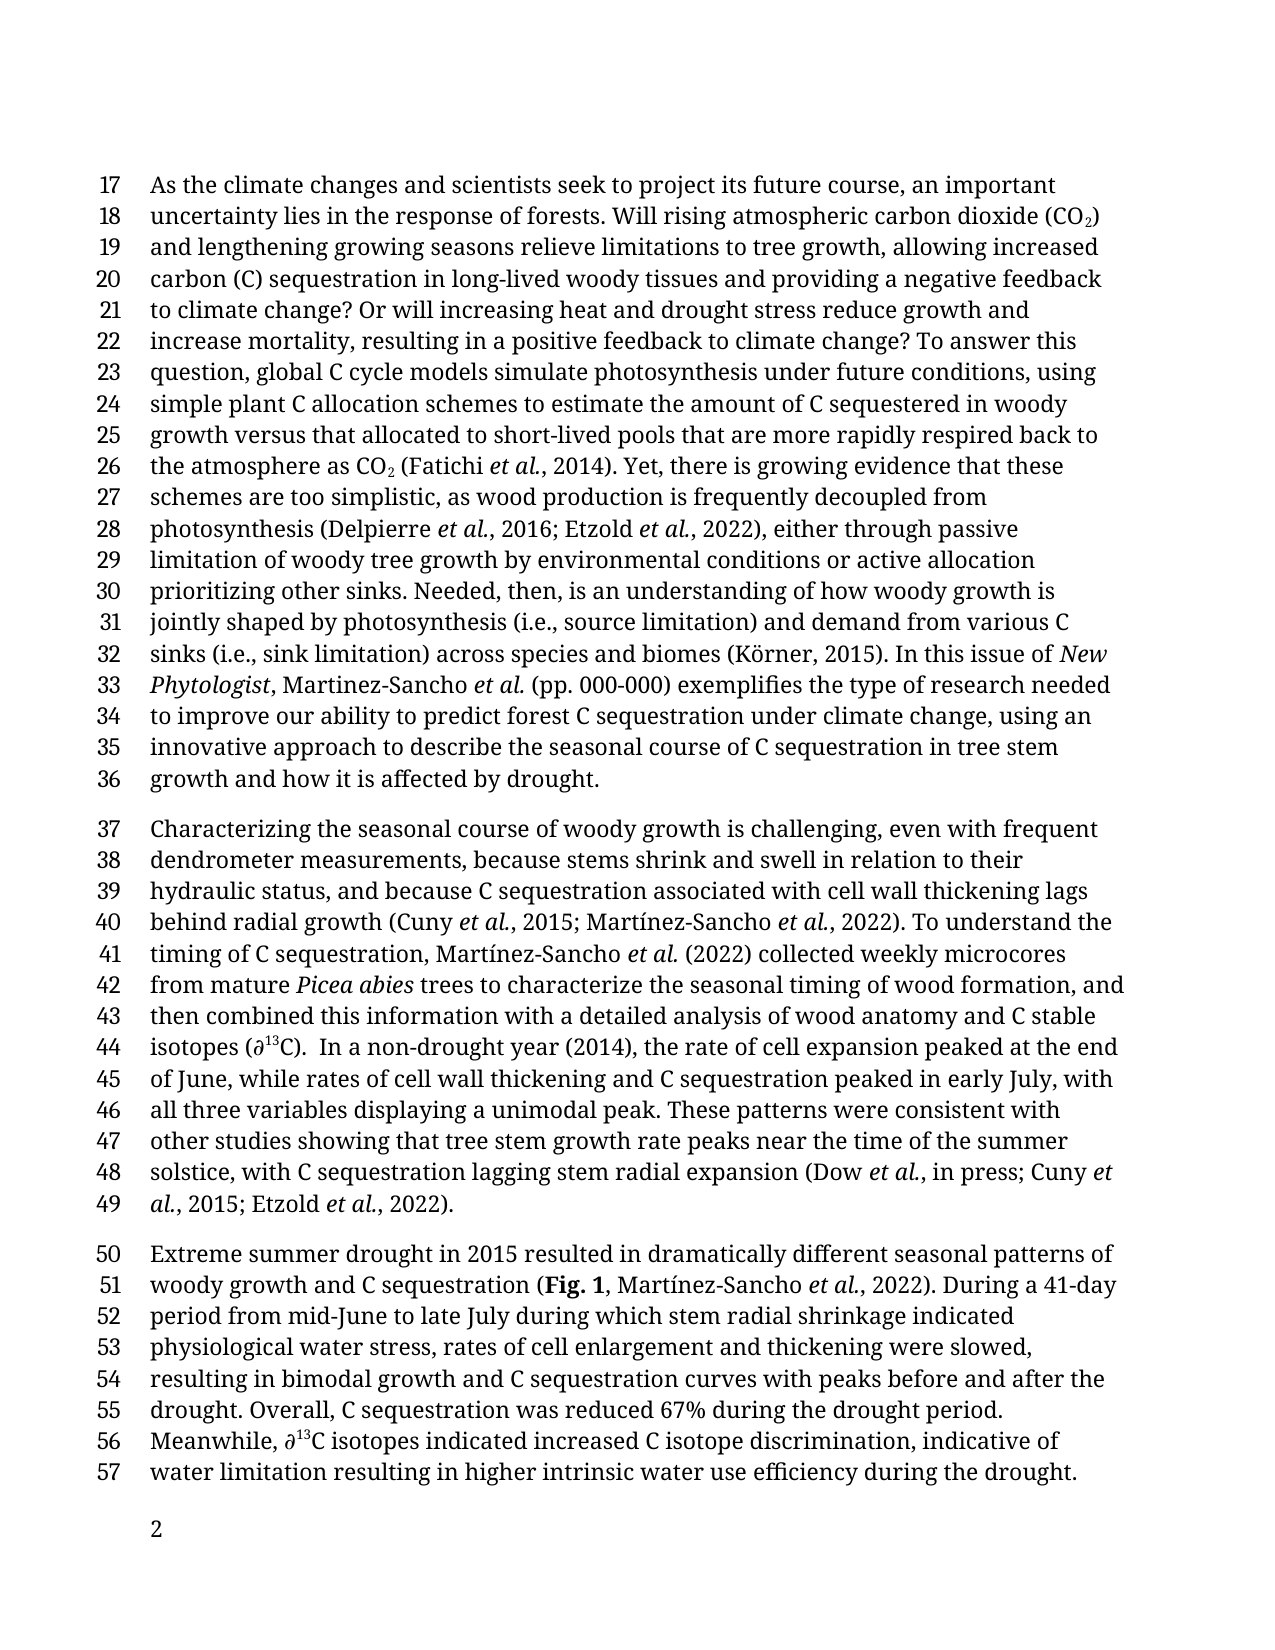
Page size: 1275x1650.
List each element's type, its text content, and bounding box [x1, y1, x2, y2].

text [150, 1237, 1125, 1487]
text As the climate changes and scientists seek to project its future course, an important uncertainty lies in the response of forests. Will rising atmospheric carbon dioxide (CO2) and lengthening growing seasons relieve limitations to tree growth, allowing increased carbon (C) sequestration in long-lived woody tissues and providing a negative feedback to climate change? Or will increasing heat and drought stress reduce growth and increase mortality, resulting in a positive feedback to climate change? To answer this question, global C cycle models simulate photosynthesis under future conditions, using simple plant C allocation schemes to estimate the amount of C sequestered in woody growth versus that allocated to short-lived pools that are more rapidly respired back to the atmosphere as CO2 (Fatichi et al., 2014). Yet, there is growing evidence that these schemes are too simplistic, as wood production is frequently decoupled from photosynthesis (Delpierre et al., 2016; Etzold et al., 2022), either through passive limitation of woody tree growth by environmental conditions or active allocation prioritizing other sinks. Needed, then, is an understanding of how woody growth is jointly shaped by photosynthesis (i.e., source limitation) and demand from various C sinks (i.e., sink limitation) across species and biomes (Körner, 2015). In this issue of New Phytologist, Martinez-Sancho et al. (pp. 000-000) exemplifies the type of research needed to improve our ability to predict forest C sequestration under climate change, using an innovative approach to describe the seasonal course of C sequestration in tree stem growth and how it is affected by drought. [150, 169, 1125, 794]
text Characterizing the seasonal course of woody growth is challenging, even with frequent dendrometer measurements, because stems shrink and swell in relation to their hydraulic status, and because C sequestration associated with cell wall thickening lags behind radial growth (Cuny et al., 2015; Martínez-Sancho et al., 2022). To understand the timing of C sequestration, Martínez-Sancho et al. (2022) collected weekly microcores from mature Picea abies trees to characterize the seasonal timing of wood formation, and then combined this information with a detailed analysis of wood anatomy and C stable isotopes (∂13C). In a non-drought year (2014), the rate of cell expansion peaked at the end of June, while rates of cell wall thickening and C sequestration peaked in early July, with all three variables displaying a unimodal peak. These patterns were consistent with other studies showing that tree stem growth rate peaks near the time of the summer solstice, with C sequestration lagging stem radial expansion (Dow et al., in press; Cuny et al., 2015; Etzold et al., 2022). [150, 812, 1125, 1219]
